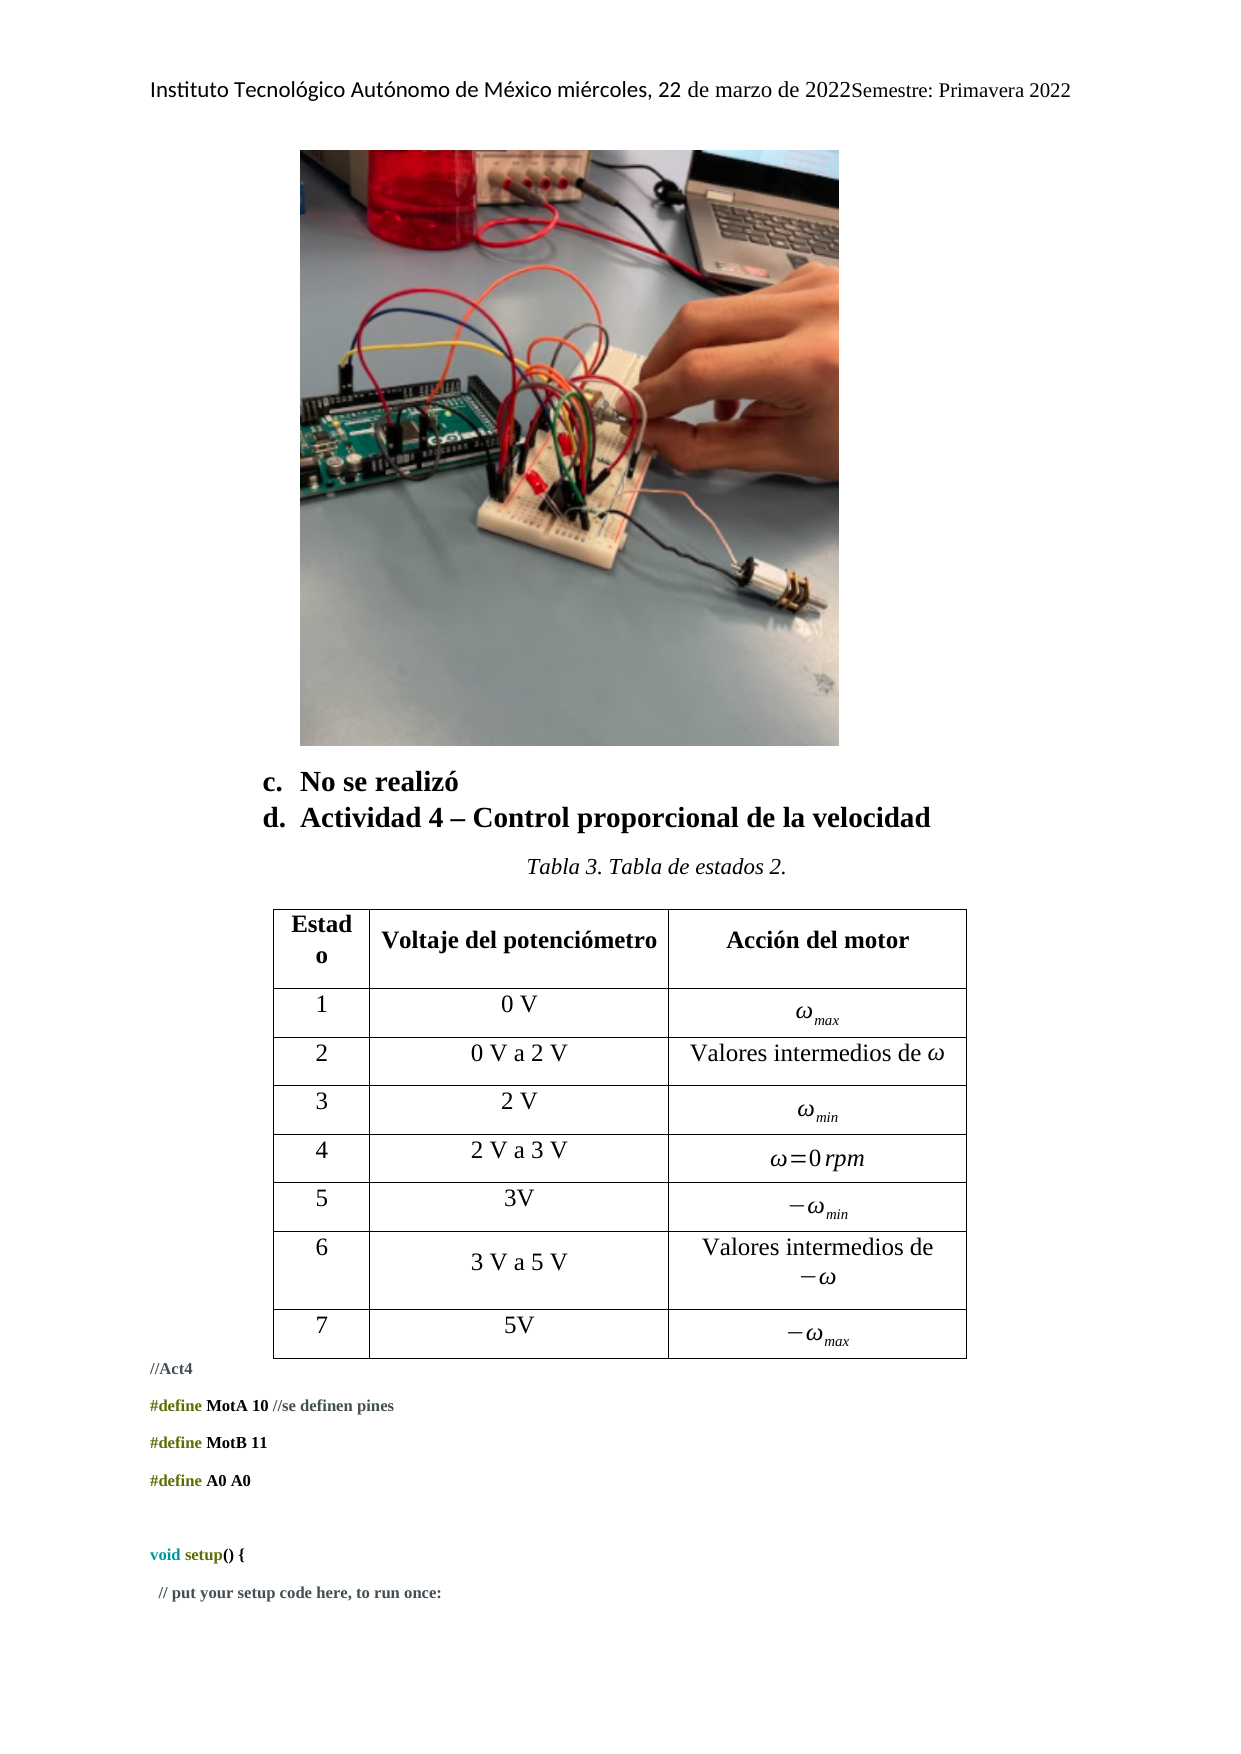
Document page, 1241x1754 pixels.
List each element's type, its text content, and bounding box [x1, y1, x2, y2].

table_cell 3 V a 5 V [370, 1232, 668, 1309]
text // put your setup code here, to run once: [150, 1582, 1090, 1602]
text #define A0 A0 [150, 1471, 1090, 1490]
list No se realizó [262, 764, 1090, 798]
table_cell 2 [274, 1038, 369, 1085]
table_header Acción del motor [669, 910, 966, 988]
table_cell [669, 1086, 966, 1134]
table_cell 5V [370, 1310, 668, 1358]
table_cell 4 [274, 1135, 369, 1182]
text #define MotB 11 [150, 1433, 1090, 1452]
table_cell [669, 989, 966, 1037]
table_cell 3 [274, 1086, 369, 1134]
table_cell 7 [274, 1310, 369, 1358]
text //Act4 [150, 1359, 1090, 1378]
table_cell Valores intermedios de [669, 1038, 966, 1085]
table_cell 6 [274, 1232, 369, 1309]
table_cell 3V [370, 1183, 668, 1231]
table_header Voltaje del potenciómetro [370, 910, 668, 988]
table_cell Valores intermedios de [669, 1232, 966, 1309]
picture [300, 150, 839, 746]
table_cell 1 [274, 989, 369, 1037]
table_cell 5 [274, 1183, 369, 1231]
text void setup() { [150, 1545, 1090, 1564]
table_cell [669, 1135, 966, 1182]
table_header Estado [274, 910, 369, 988]
list Actividad 4 – Control proporcional de la velocidad [262, 800, 1090, 834]
table_cell 0 V [370, 989, 668, 1037]
table_cell 2 V a 3 V [370, 1135, 668, 1182]
table_cell [669, 1183, 966, 1231]
table_cell 0 V a 2 V [370, 1038, 668, 1085]
table_cell [669, 1310, 966, 1358]
text #define MotA 10 //se definen pines [150, 1396, 1090, 1415]
text Tabla 3. Tabla de estados 2. [225, 853, 1090, 879]
table_cell 2 V [370, 1086, 668, 1134]
